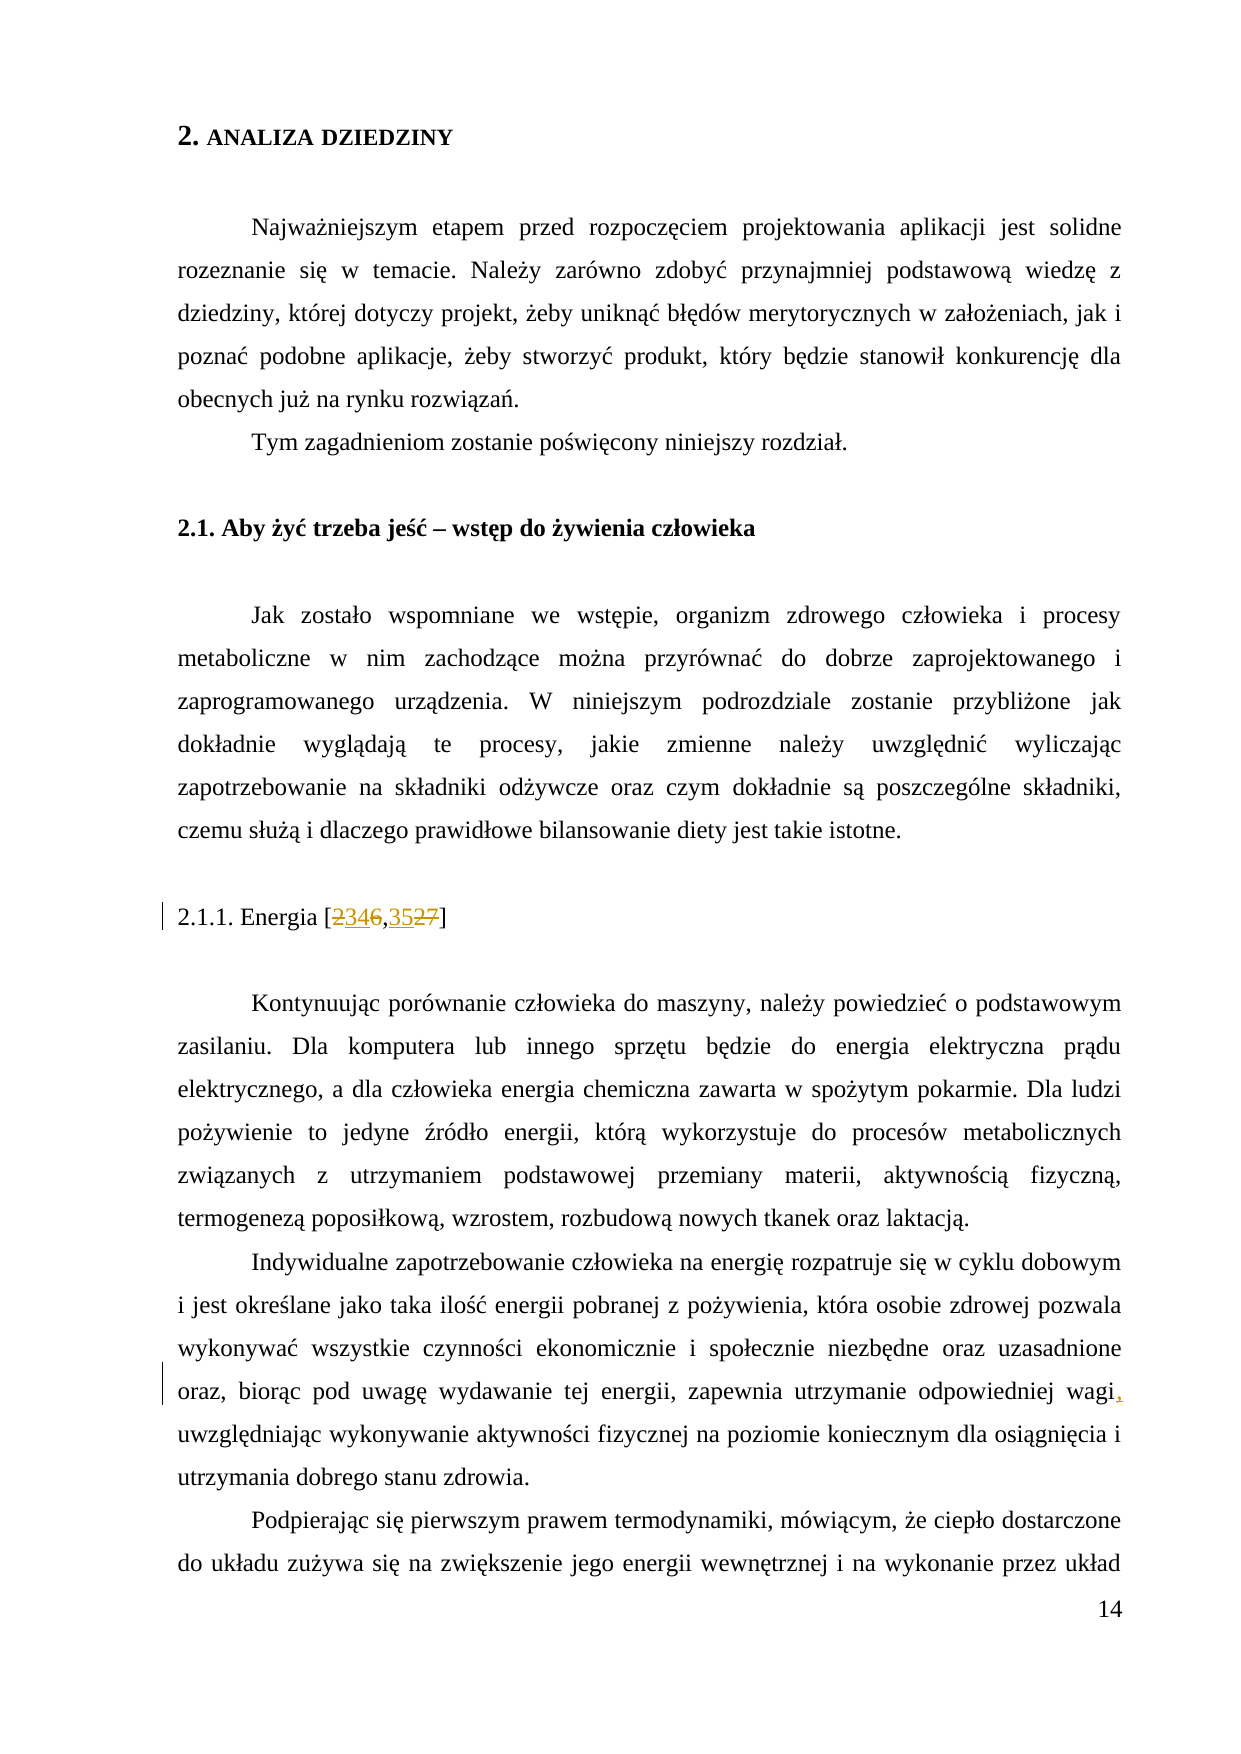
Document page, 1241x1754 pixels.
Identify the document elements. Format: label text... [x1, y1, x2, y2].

subtitle 2. analiza dziedziny [177, 118, 1122, 152]
subtitle 2.1.1. Energia [,] [177, 902, 1122, 930]
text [177, 1505, 1122, 1577]
subtitle 2.1. Aby żyć trzeba jeść – wstęp do żywienia człowieka [177, 513, 1122, 542]
text Najważniejszym etapem przed rozpoczęciem projektowania aplikacji jest solidne rozeznanie się w temacie. Należy zarówno zdobyć przynajmniej podstawową wiedzę z dziedziny, której dotyczy projekt, żeby uniknąć błędów merytorycznych w założeniach, jak i poznać podobne aplikacje, żeby stworzyć produkt, który będzie stanowił konkurencję dla obecnych już na rynku rozwiązań. [177, 212, 1122, 413]
text Jak zostało wspomniane we wstępie, organizm zdrowego człowieka i procesy metaboliczne w nim zachodzące można przyrównać do dobrze zaprojektowanego i zaprogramowanego urządzenia. W niniejszym podrozdziale zostanie przybliżone jak dokładnie wyglądają te procesy, jakie zmienne należy uwzględnić wyliczając zapotrzebowanie na składniki odżywcze oraz czym dokładnie są poszczególne składniki, czemu służą i dlaczego prawidłowe bilansowanie diety jest takie istotne. [177, 600, 1122, 844]
text Indywidualne zapotrzebowanie człowieka na energię rozpatruje się w cyklu dobowym i jest określane jako taka ilość energii pobranej z pożywienia, która osobie zdrowej pozwala wykonywać wszystkie czynności ekonomicznie i społecznie niezbędne oraz uzasadnione oraz, biorąc pod uwagę wydawanie tej energii, zapewnia utrzymanie odpowiedniej wagi uwzględniając wykonywanie aktywności fizycznej na poziomie koniecznym dla osiągnięcia i utrzymania dobrego stanu zdrowia. [177, 1247, 1122, 1491]
text Tym zagadnieniom zostanie poświęcony niniejszy rozdział. [177, 427, 1122, 456]
text Kontynuując porównanie człowieka do maszyny, należy powiedzieć o podstawowym zasilaniu. Dla komputera lub innego sprzętu będzie do energia elektryczna prądu elektrycznego, a dla człowieka energia chemiczna zawarta w spożytym pokarmie. Dla ludzi pożywienie to jedyne źródło energii, którą wykorzystuje do procesów metabolicznych związanych z utrzymaniem podstawowej przemiany materii, aktywnością fizyczną, termogenezą poposiłkową, wzrostem, rozbudową nowych tkanek oraz laktacją. [177, 988, 1122, 1232]
